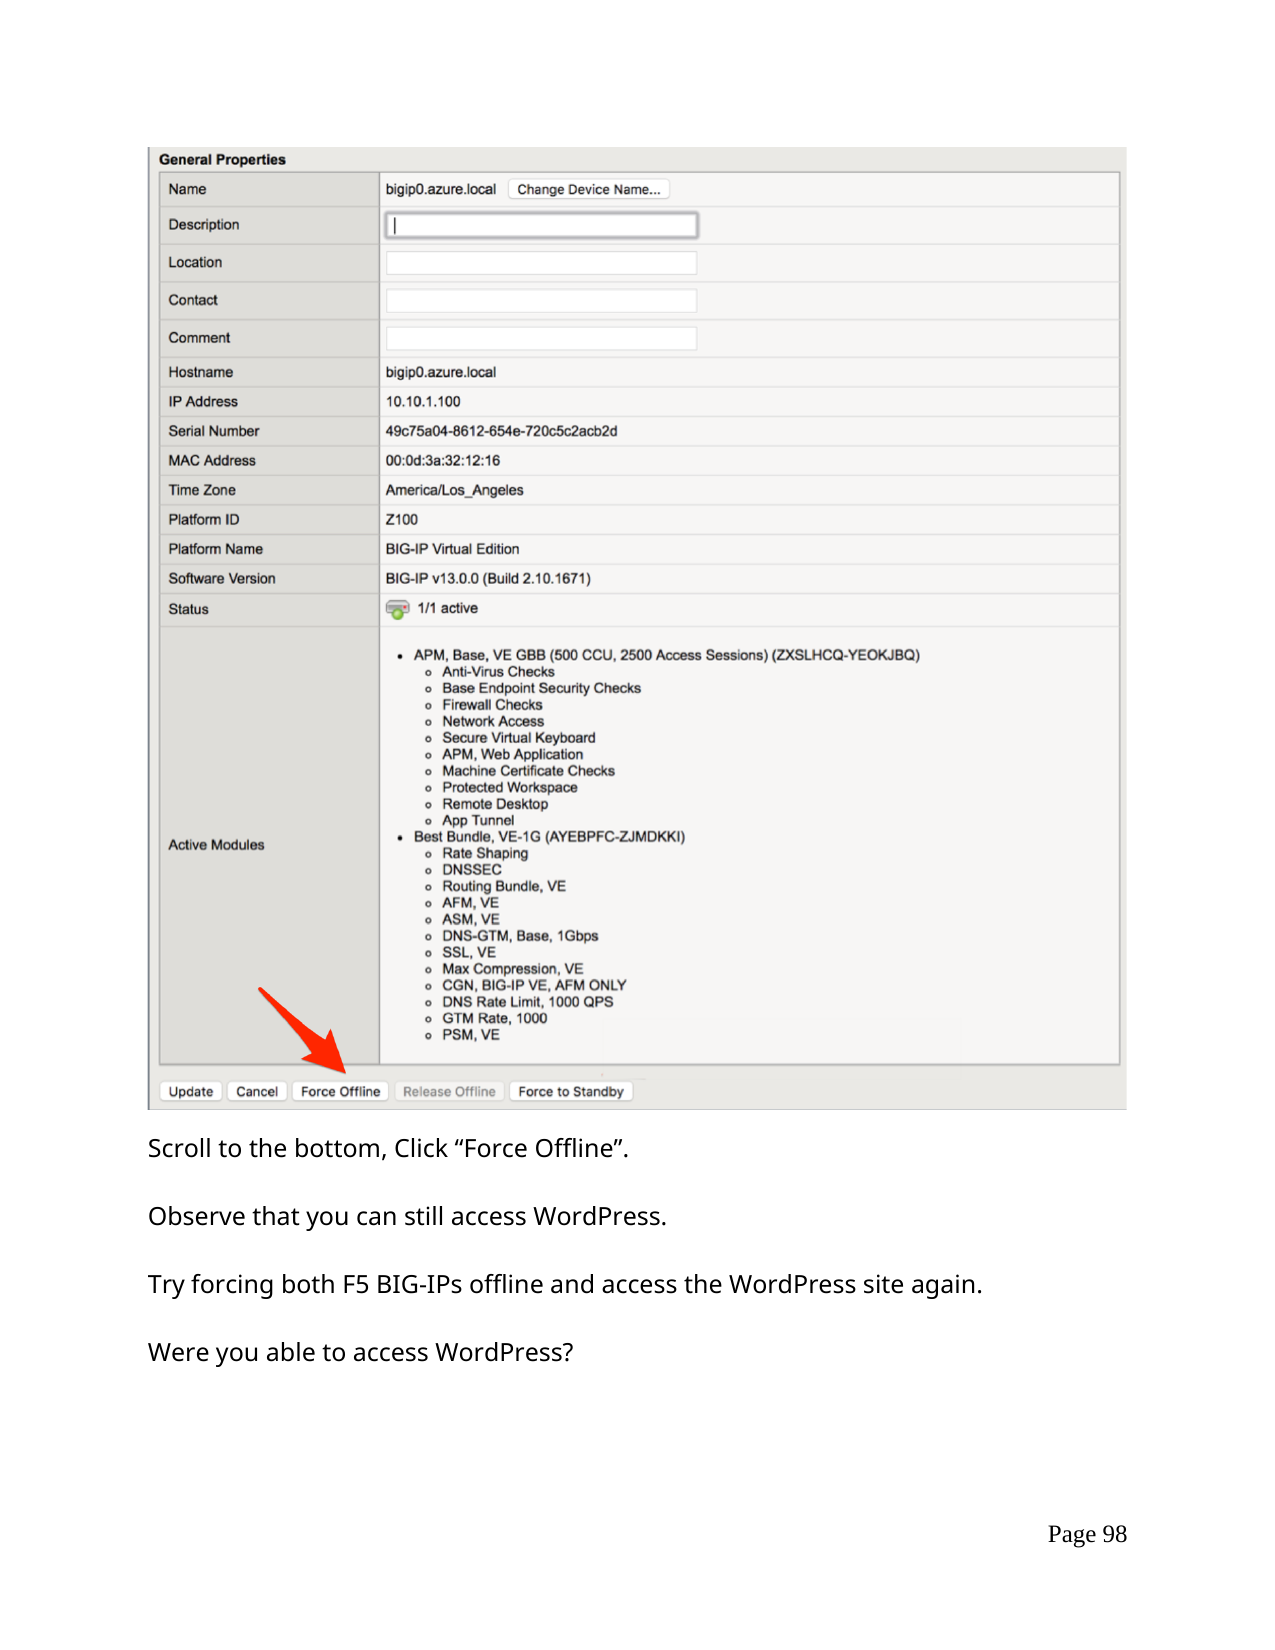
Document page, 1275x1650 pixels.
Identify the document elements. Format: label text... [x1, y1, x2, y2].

text Were you able to access WordPress? [148, 1335, 1127, 1369]
picture [147, 147, 1127, 1110]
text Observe that you can still access WordPress. [148, 1198, 1127, 1233]
text Scroll to the bottom, Click “Force Offline”. [148, 1130, 1127, 1164]
text Try forcing both F5 BIG-IPs offline and access the WordPress site again. [148, 1267, 1127, 1301]
